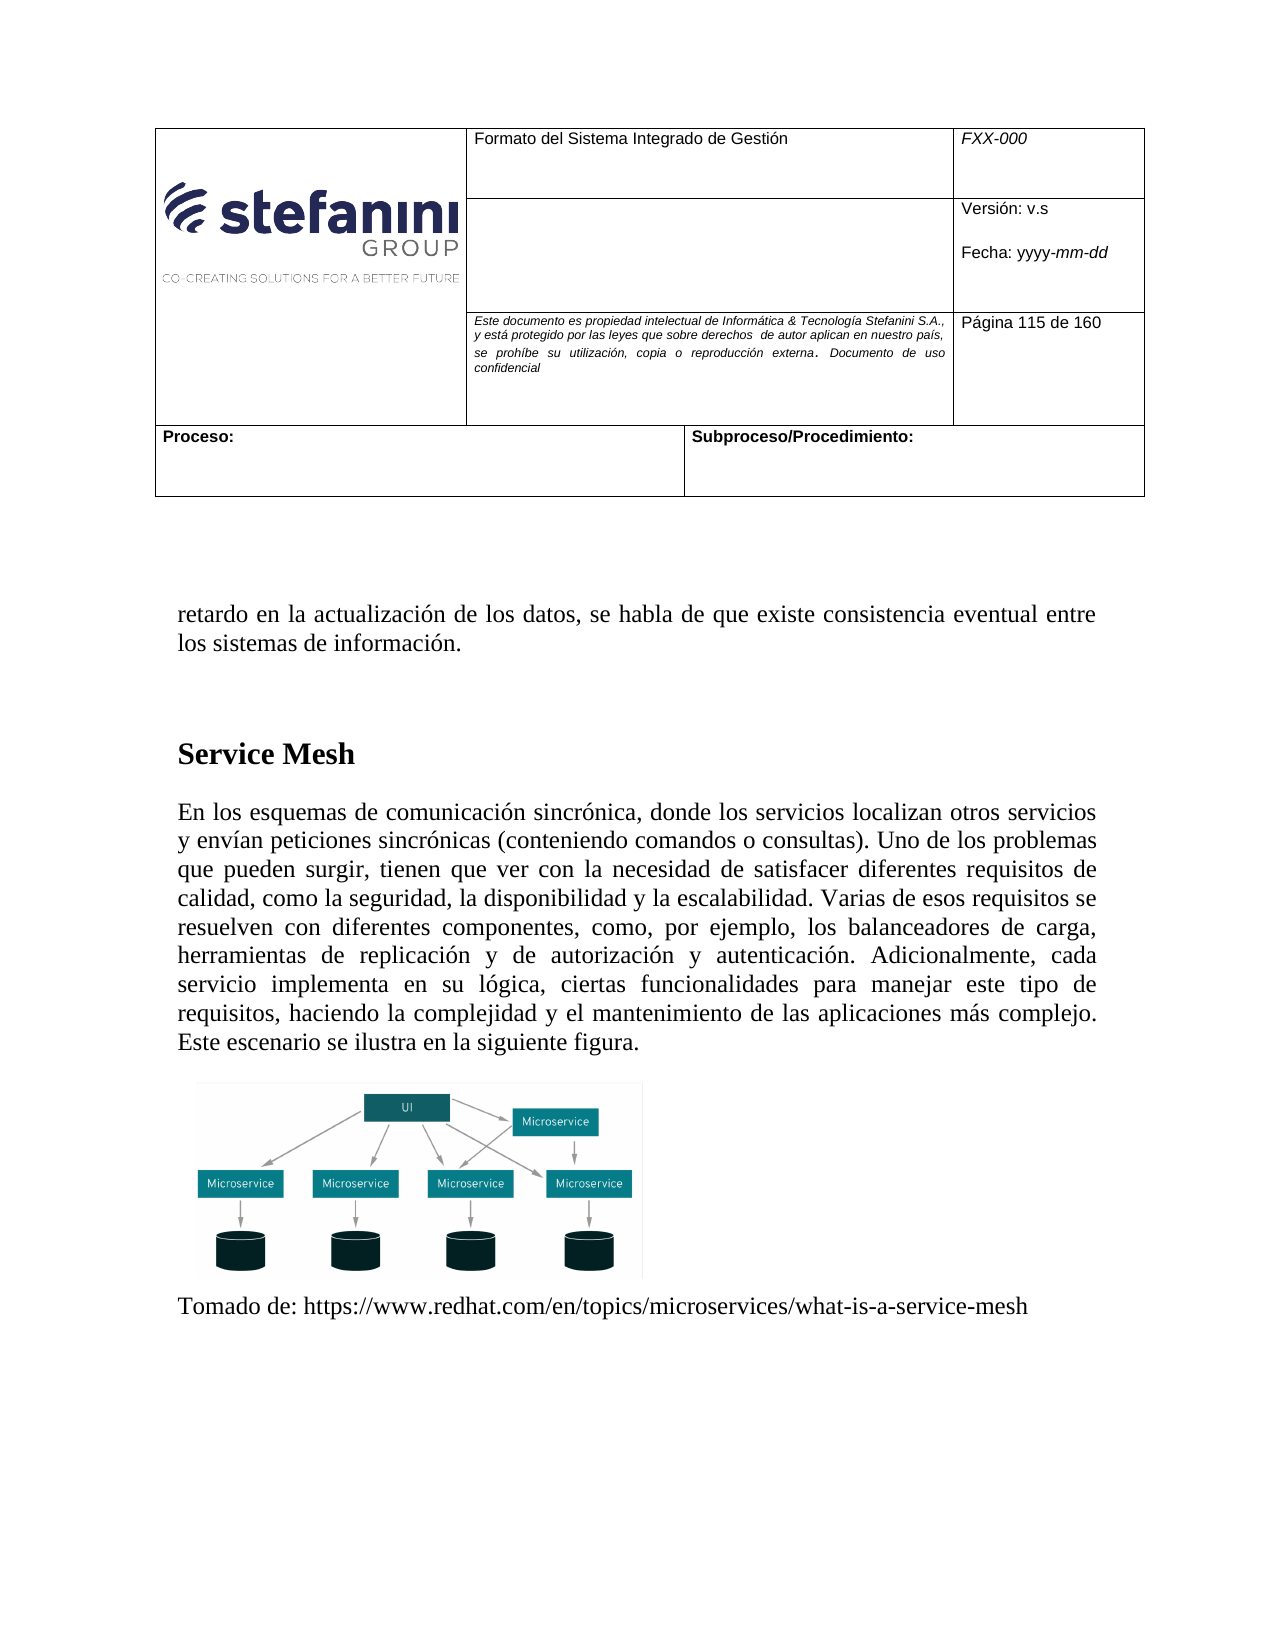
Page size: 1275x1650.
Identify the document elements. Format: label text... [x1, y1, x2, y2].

picture [196, 1080, 644, 1279]
text En los esquemas de comunicación sincrónica, donde los servicios localizan otros servicios y envían peticiones sincrónicas (conteniendo comandos o consultas). Uno de los problemas que pueden surgir, tienen que ver con la necesidad de satisfacer diferentes requisitos de calidad, como la seguridad, la disponibilidad y la escalabilidad. Varias de esos requisitos se resuelven con diferentes componentes, como, por ejemplo, los balanceadores de carga, herramientas de replicación y de autorización y autenticación. Adicionalmente, cada servicio implementa en su lógica, ciertas funcionalidades para manejar este tipo de requisitos, haciendo la complejidad y el mantenimiento de las aplicaciones más complejo. Este escenario se ilustra en la siguiente figura. [177, 797, 1098, 1055]
subtitle Service Mesh [177, 736, 1098, 772]
text La figura anterior, muestra el esquema de comunicación fundamental en las arquitecturas orientadas a eventos. Para mejorar los tiempos de respuesta, las aplicaciones suelen replicar parcialmente datos de otros sistemas. Estos datos son utilizados solo para lectura. Debido al retardo en la actualización de los datos, se habla de que existe consistencia eventual entre los sistemas de información. [177, 599, 1098, 657]
picture [162, 182, 460, 286]
text Tomado de: https://www.redhat.com/en/topics/microservices/what-is-a-service-mesh [177, 1291, 1098, 1320]
